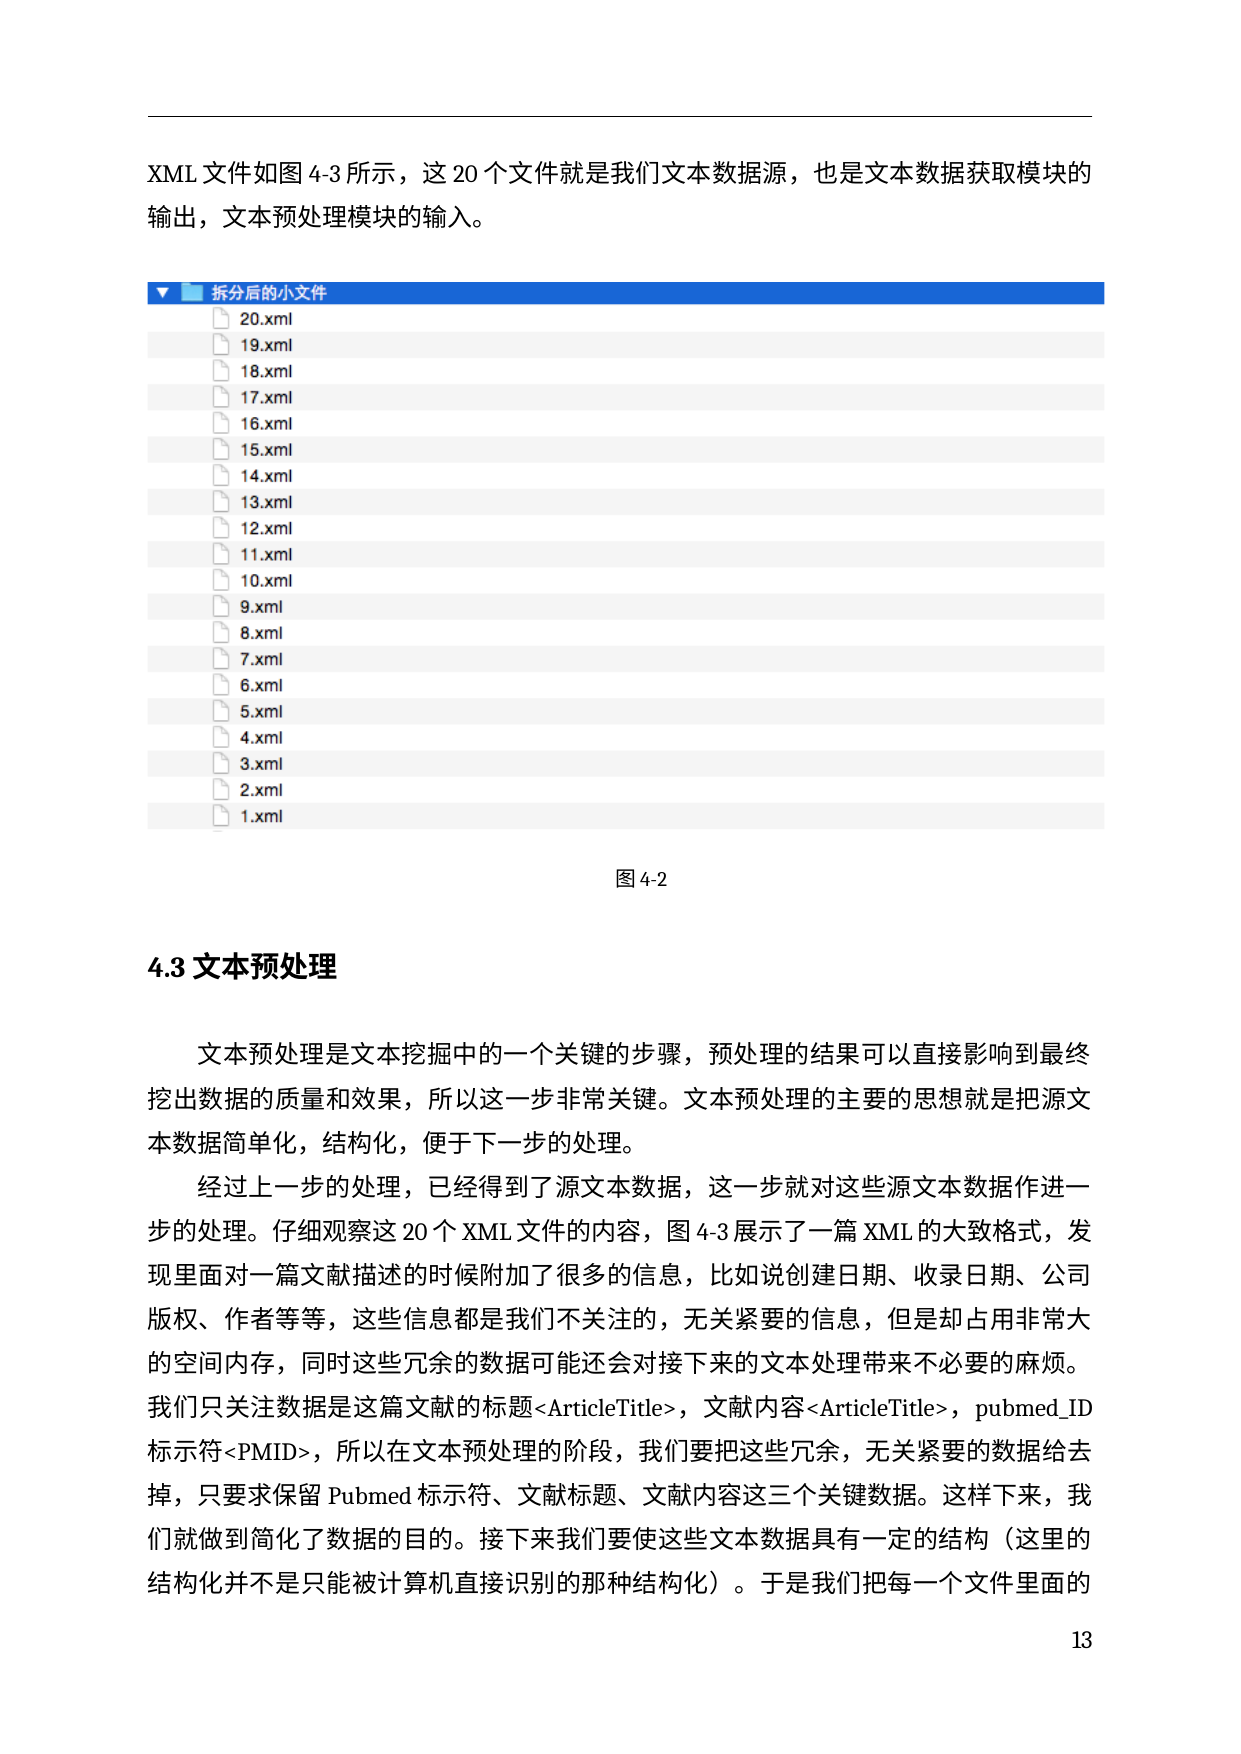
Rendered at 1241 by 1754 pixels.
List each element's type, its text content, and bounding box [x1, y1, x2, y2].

text 图4-2 [148, 855, 1092, 899]
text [148, 1163, 1092, 1604]
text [148, 150, 1092, 238]
picture [147, 282, 1105, 832]
text 文本预处理是文本挖掘中的一个关键的步骤，预处理的结果可以直接影响到最终挖出数据的质量和效果，所以这一步非常关键。文本预处理的主要的思想就是把源文本数据简单化，结构化，便于下一步的处理。 [148, 1031, 1092, 1163]
subtitle 4.3 文本预处理 [148, 943, 1092, 987]
